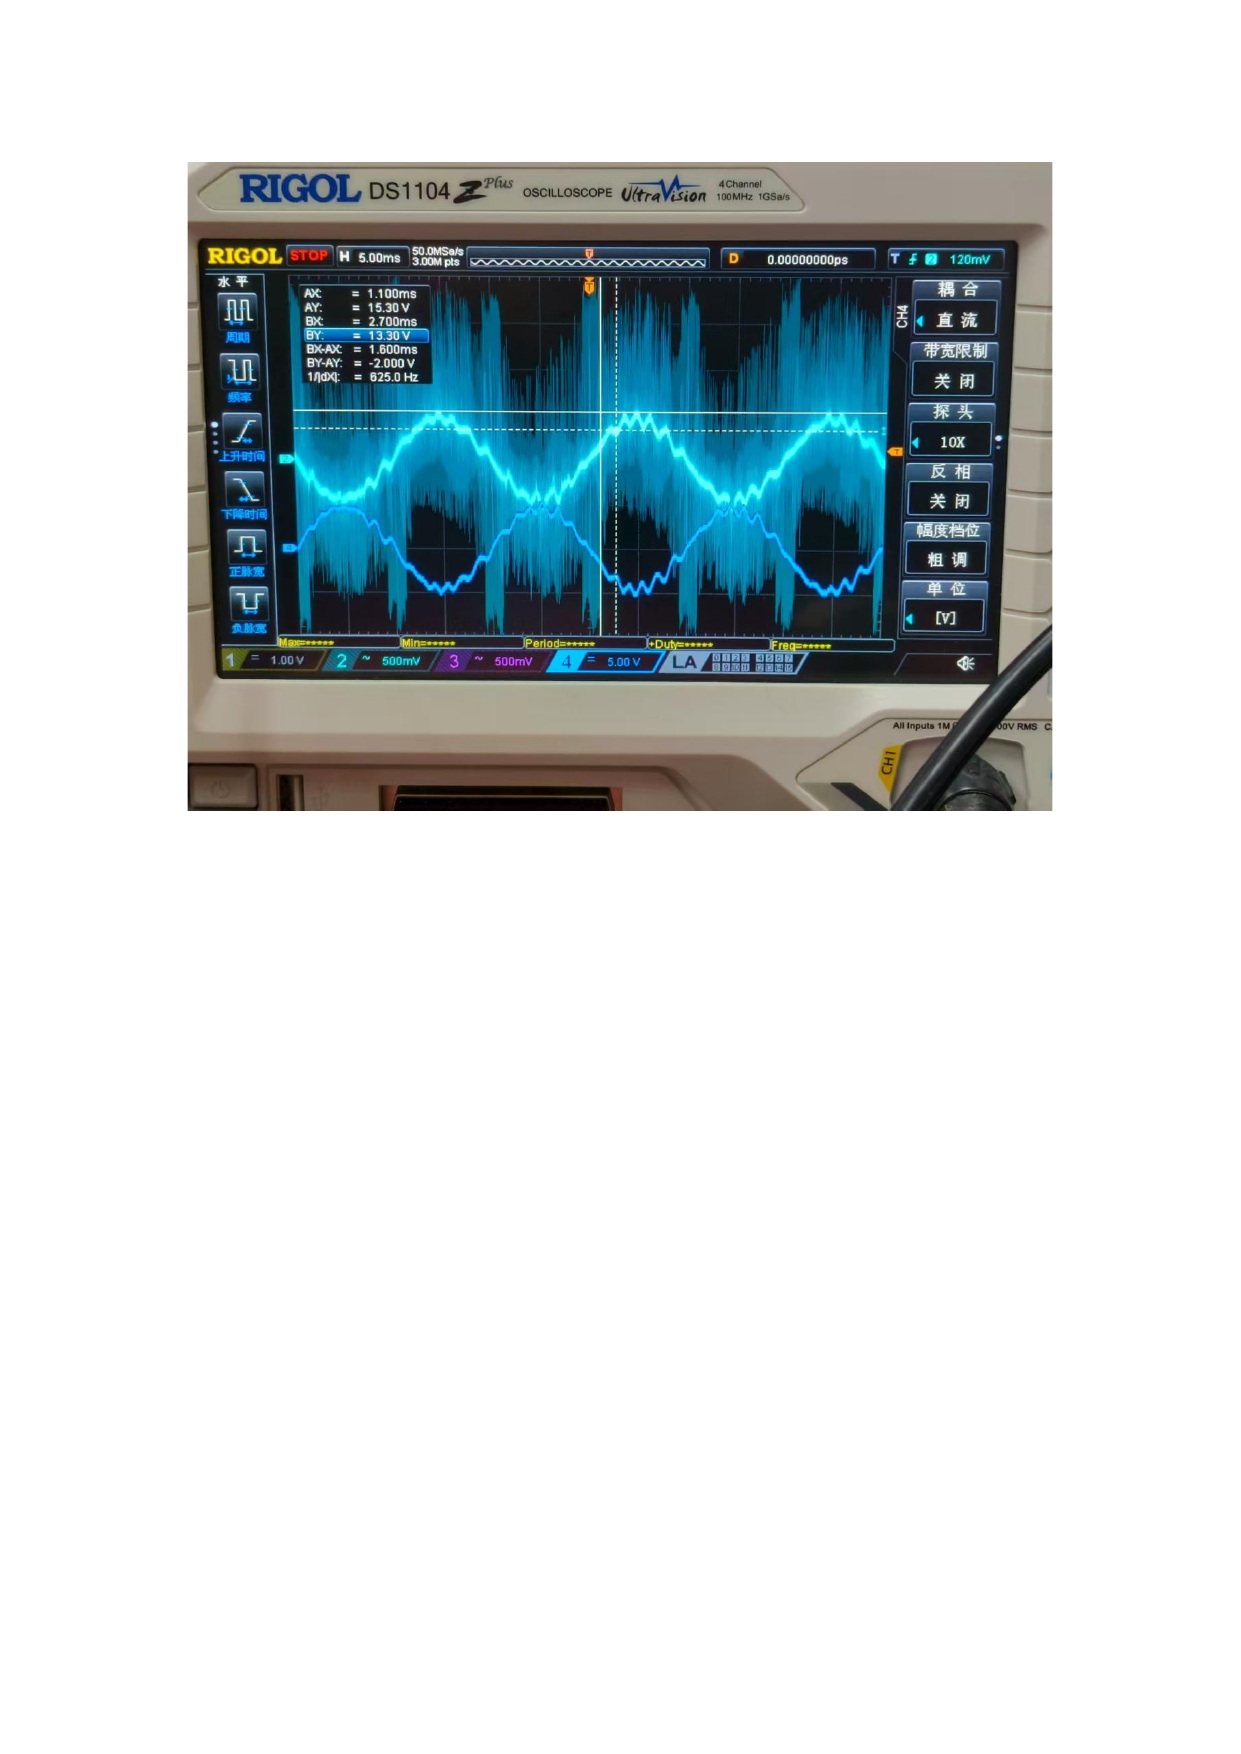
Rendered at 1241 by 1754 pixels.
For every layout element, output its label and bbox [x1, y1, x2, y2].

picture [187, 162, 1053, 811]
